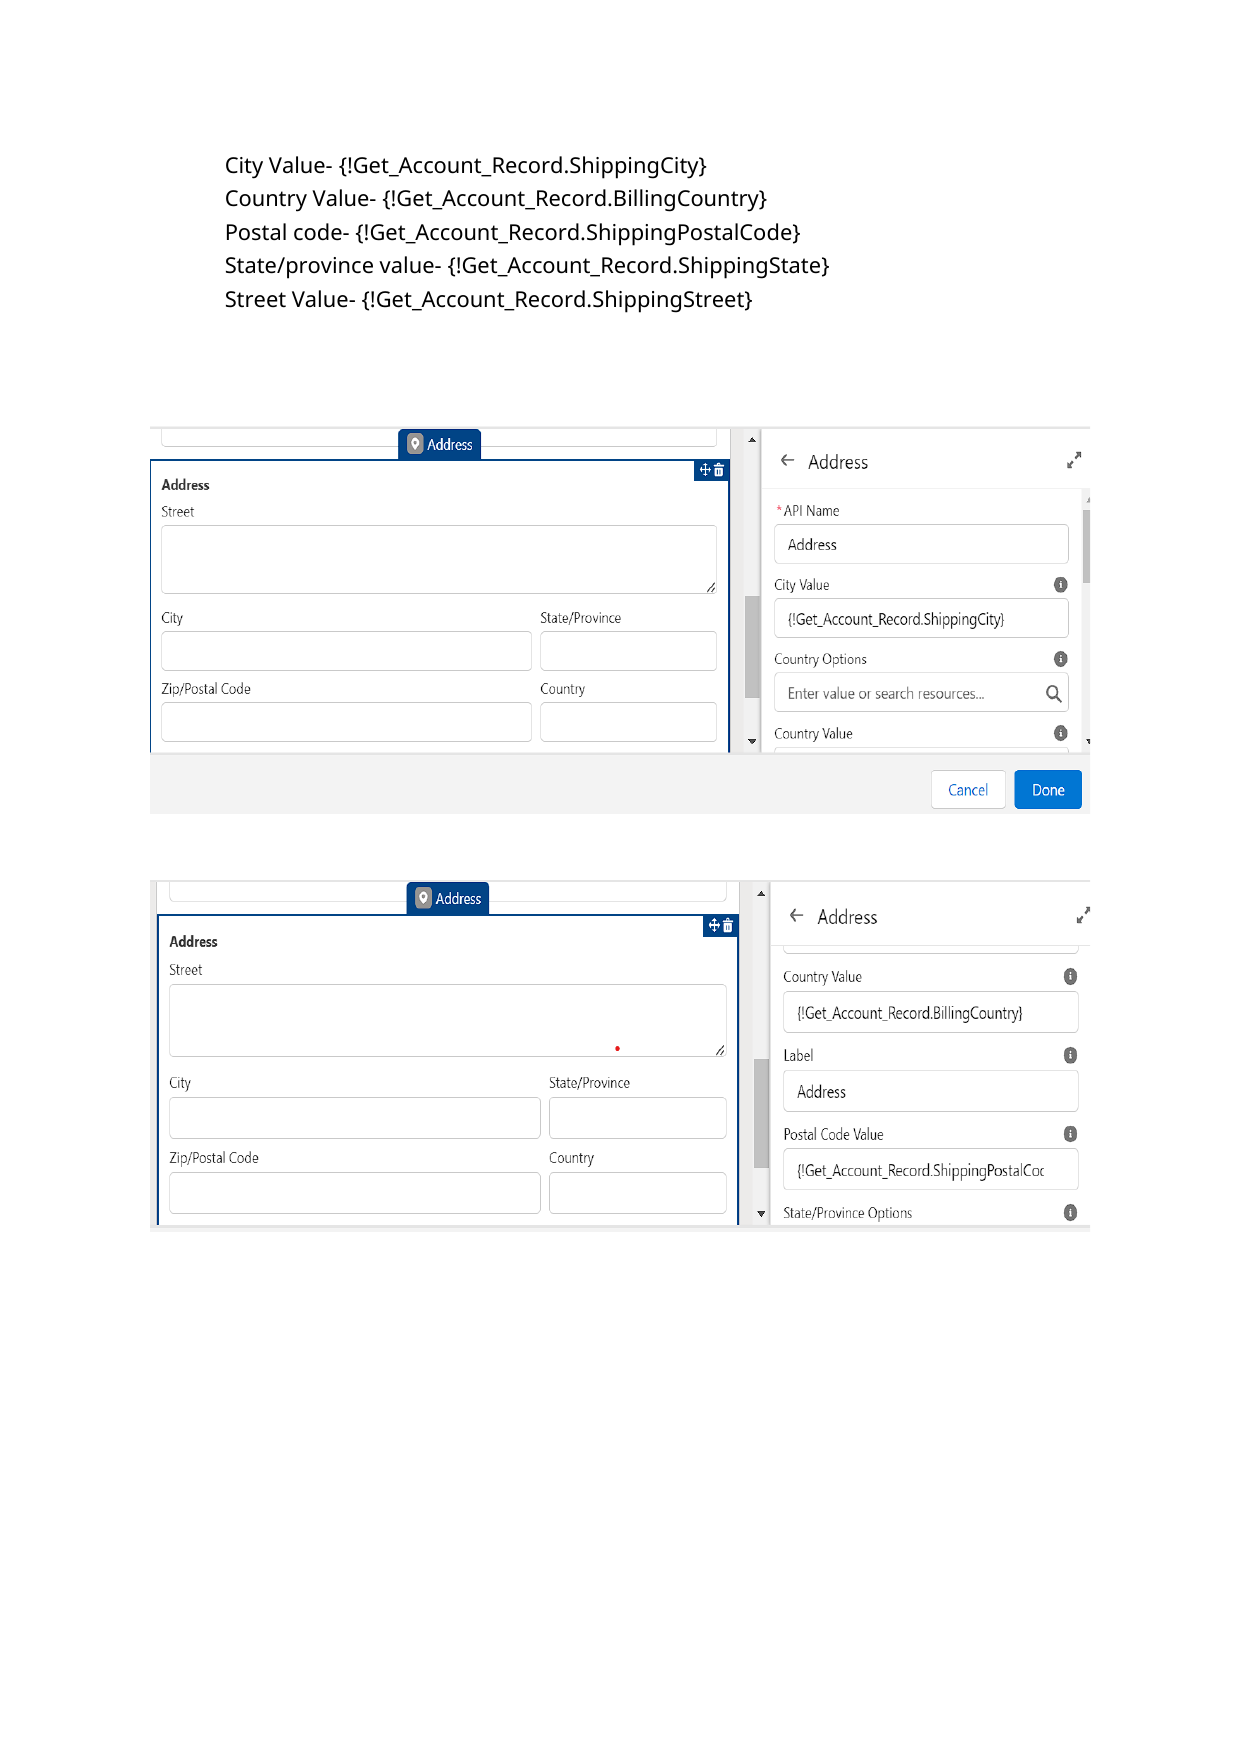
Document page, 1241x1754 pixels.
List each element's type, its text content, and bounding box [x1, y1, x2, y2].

picture [150, 880, 1091, 1232]
text Country Value- {!Get_Account_Record.BillingCountry} [150, 183, 1090, 213]
picture [150, 408, 1091, 814]
text State/province value- {!Get_Account_Record.ShippingState} [150, 250, 1090, 280]
text Street Value- {!Get_Account_Record.ShippingStreet} [150, 284, 1090, 313]
text Postal code- {!Get_Account_Record.ShippingPostalCode} [150, 217, 1090, 247]
text City Value- {!Get_Account_Record.ShippingCity} [150, 150, 1090, 180]
